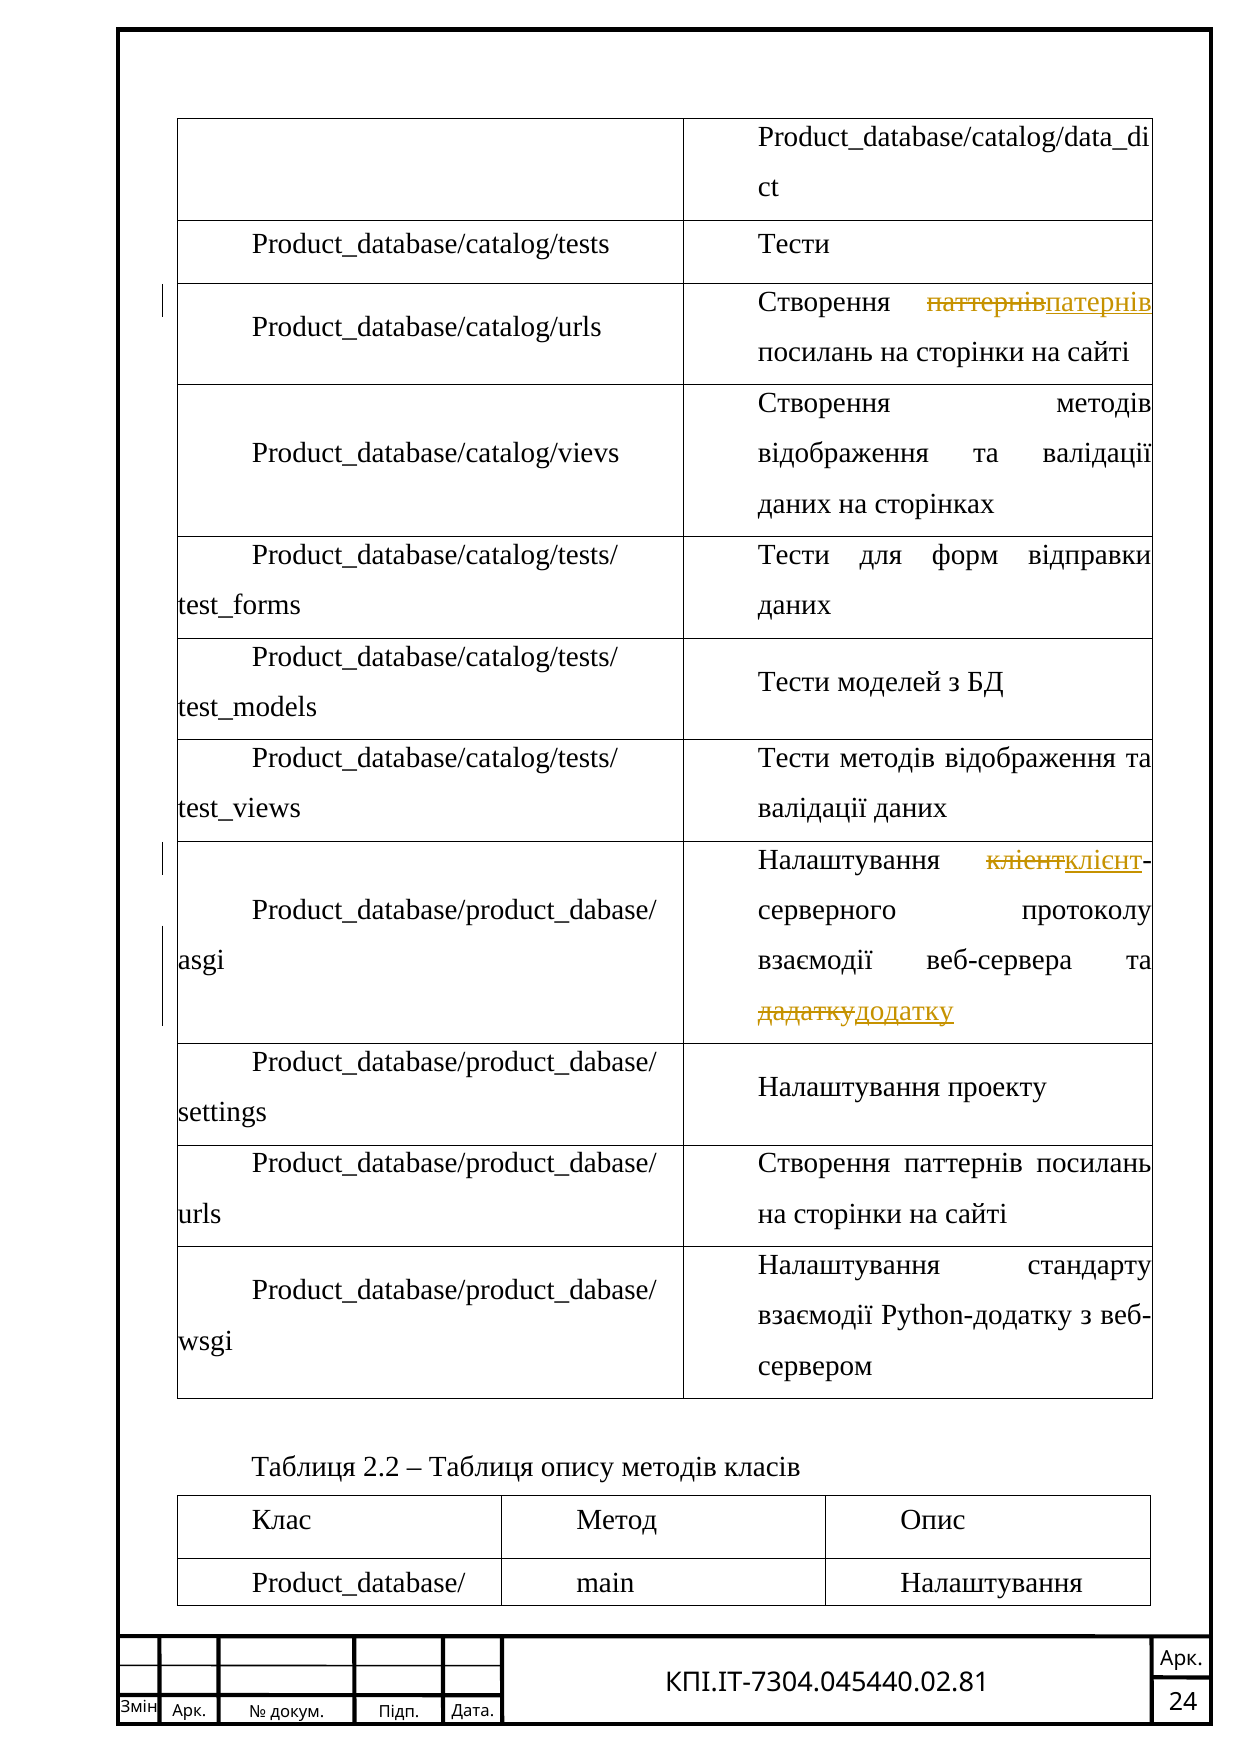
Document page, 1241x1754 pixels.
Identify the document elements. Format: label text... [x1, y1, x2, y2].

table_cell Створення методів відображення та валідації даних на сторінках [684, 385, 1152, 536]
table_cell Product_database/catalog/urls [178, 284, 683, 384]
table_cell Product_database/product_dabase/asgi [178, 842, 683, 1043]
table_cell Тести методів відображення та валідації даних [684, 740, 1152, 841]
table_cell Product_database/catalog/tests [178, 221, 683, 283]
table_cell Налаштування -серверного протоколу взаємодії веб-сервера та [684, 842, 1152, 1043]
table_header Метод [502, 1496, 825, 1558]
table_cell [178, 1559, 501, 1605]
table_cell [684, 119, 1152, 220]
table_cell Product_database/catalog/tests/test_models [178, 639, 683, 739]
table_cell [178, 119, 683, 220]
table_cell Створення посилань на сторінки на сайті [684, 284, 1152, 384]
table_cell Тести для форм відправки даних [684, 537, 1152, 638]
table_header Опис [826, 1496, 1150, 1558]
table_cell Product_database/catalog/tests/test_forms [178, 537, 683, 638]
table_cell Product_database/catalog/vievs [178, 385, 683, 536]
table_cell Product_database/product_dabase/urls [178, 1146, 683, 1246]
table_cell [826, 1559, 1150, 1605]
table_cell Налаштування проекту [684, 1044, 1152, 1144]
table_cell main [502, 1559, 825, 1605]
table_cell Тести моделей з БД [684, 639, 1152, 739]
table_header Клас [178, 1496, 501, 1558]
table_cell Тести [684, 221, 1152, 283]
table_cell Product_database/product_dabase/wsgi [178, 1247, 683, 1398]
table_cell Product_database/catalog/tests/test_views [178, 740, 683, 841]
text Таблиця 2.2 – Таблиця опису методів класів [177, 1449, 1152, 1483]
table_cell Налаштування стандарту взаємодії Python-додатку з веб-сервером [684, 1247, 1152, 1398]
table_cell Створення паттернів посилань на сторінки на сайті [684, 1146, 1152, 1246]
table_cell Product_database/product_dabase/settings [178, 1044, 683, 1144]
